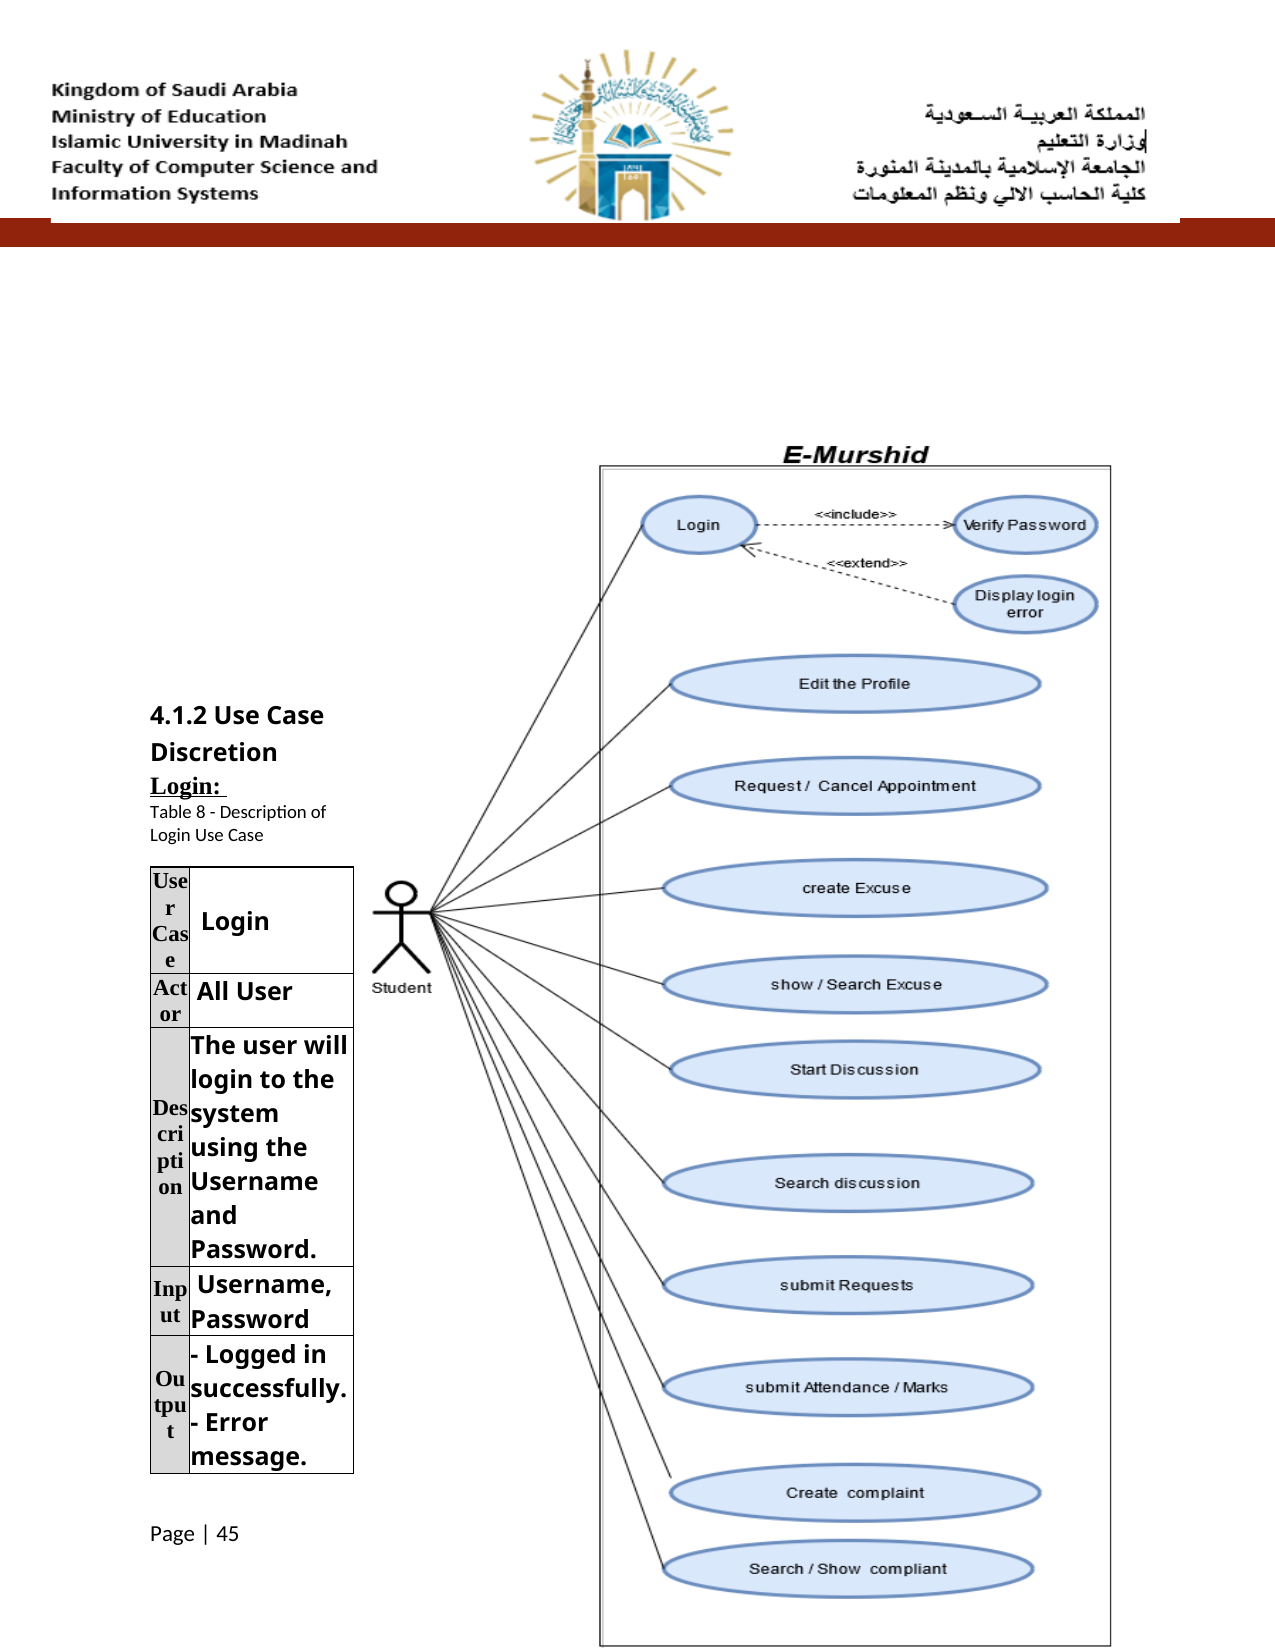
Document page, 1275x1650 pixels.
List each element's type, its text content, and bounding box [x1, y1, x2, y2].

table_cell All User [190, 974, 353, 1027]
table_cell Input [151, 1267, 189, 1335]
picture [371, 420, 1112, 1648]
table_header User Case [151, 868, 189, 973]
subtitle 4.1.2 Use Case Discretion [150, 697, 371, 768]
text Login: [150, 771, 371, 800]
table_cell The user will login to the system using the Username and Password. [190, 1028, 353, 1266]
picture [48, 47, 1179, 222]
table_cell Description [151, 1028, 189, 1266]
table_cell Output [151, 1336, 189, 1473]
table_cell Actor [151, 974, 189, 1027]
table_cell Username, Password [190, 1267, 353, 1335]
text Table 8 - Description of Login Use Case [150, 800, 371, 846]
table_header Login [190, 868, 353, 973]
table_cell - Logged in successfully. - Error message. [190, 1336, 353, 1473]
